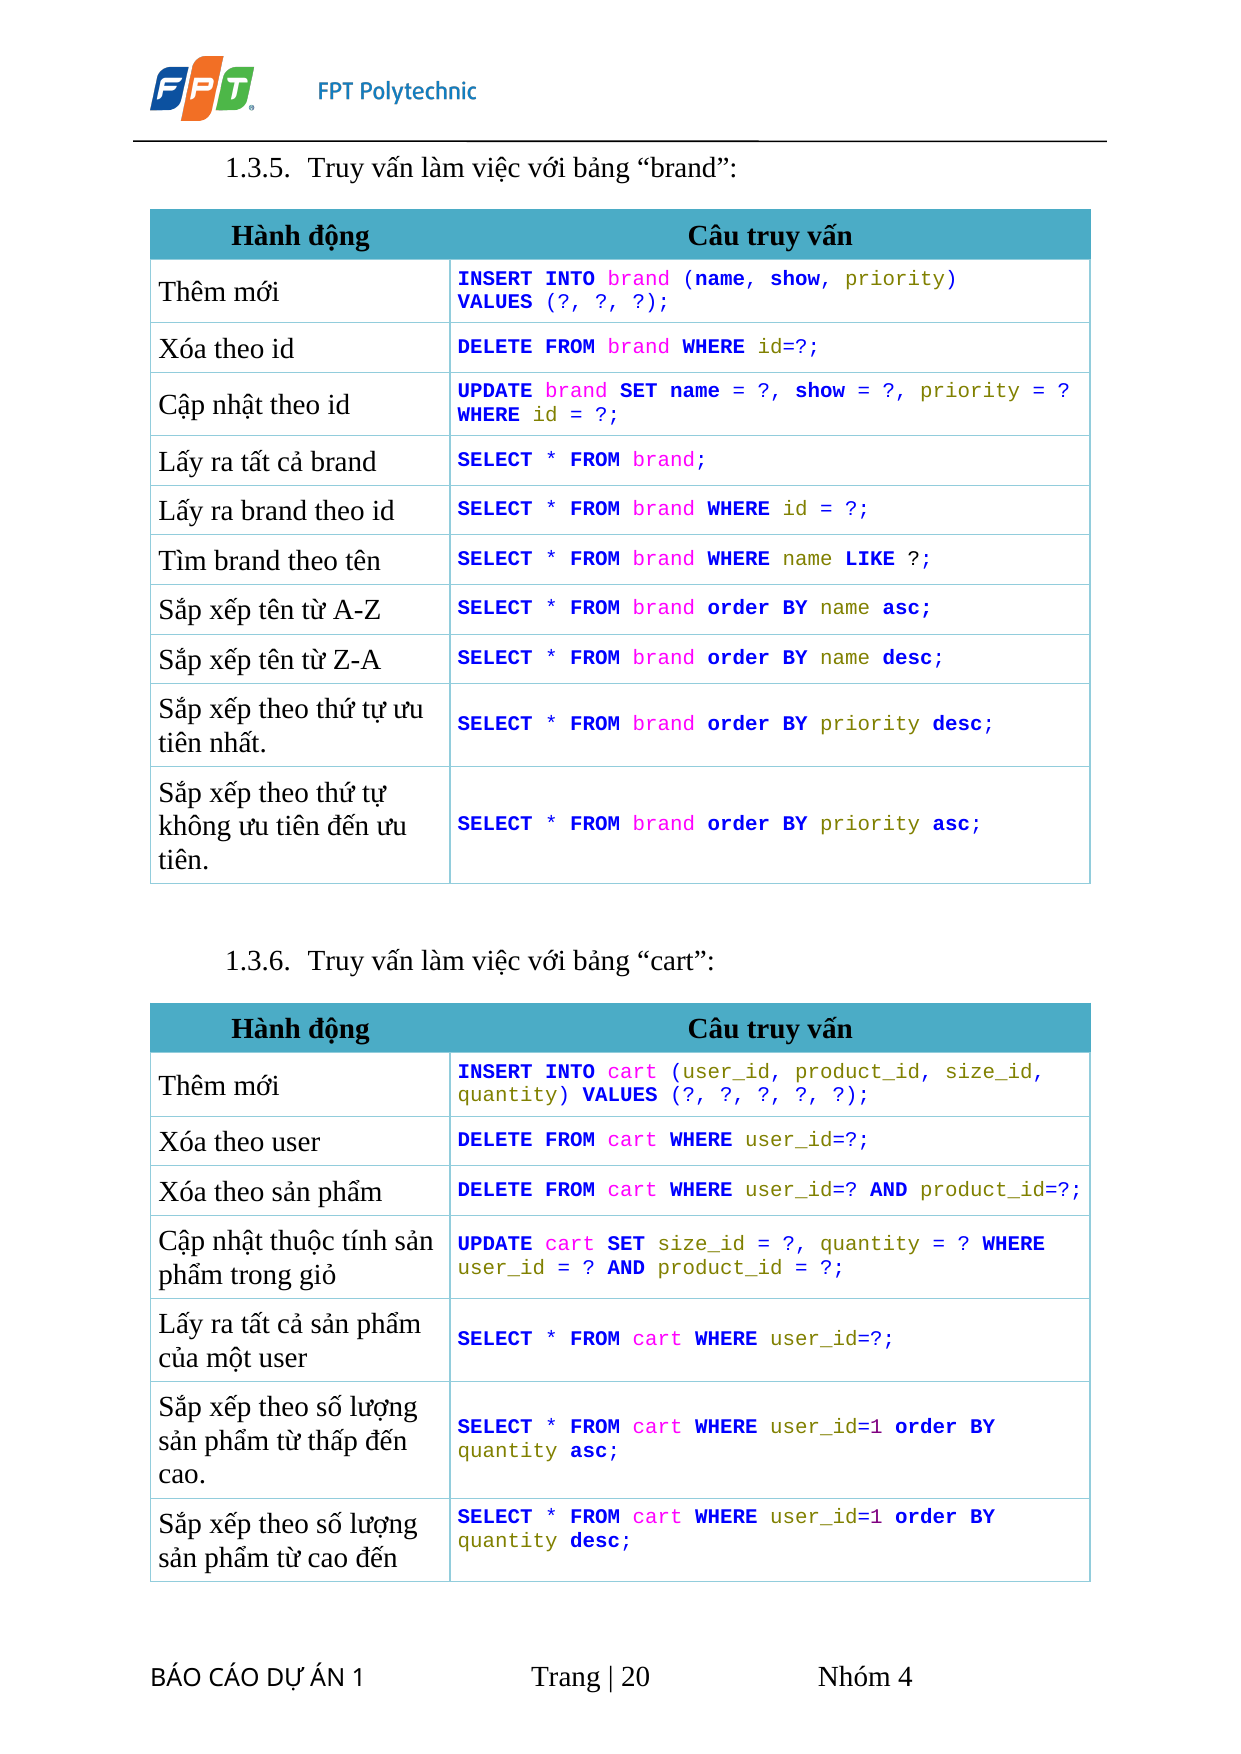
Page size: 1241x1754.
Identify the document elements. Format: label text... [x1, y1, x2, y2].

table_cell Sắp xếp theo thứ tự không ưu tiên đến ưu tiên. [151, 767, 449, 883]
table_header Hành động [151, 210, 449, 259]
table_cell DELETE FROM cart WHERE user_id=? AND product_id=?; [451, 1166, 1089, 1215]
table_cell Sắp xếp theo thứ tự ưu tiên nhất. [151, 684, 449, 766]
table_cell Sắp xếp tên từ Z-A [151, 635, 449, 683]
table_cell Xóa theo user [151, 1117, 449, 1165]
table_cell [451, 1499, 1089, 1581]
table_cell Sắp xếp theo số lượng sản phẩm từ thấp đến cao. [151, 1382, 449, 1498]
picture [150, 56, 477, 121]
table_cell SELECT * FROM brand WHERE id = ?; [451, 486, 1089, 534]
table_cell Xóa theo sản phẩm [151, 1166, 449, 1215]
table_cell DELETE FROM brand WHERE id=?; [451, 323, 1089, 372]
table_cell UPDATE brand SET name = ?, show = ?, priority = ? WHERE id = ?; [451, 373, 1089, 435]
table_cell INSERT INTO brand (name, show, priority) VALUES (?, ?, ?); [451, 260, 1089, 322]
table_cell Thêm mới [151, 1053, 449, 1116]
table_cell Lấy ra tất cả sản phẩm của một user [151, 1299, 449, 1381]
table_cell Lấy ra tất cả brand [151, 436, 449, 485]
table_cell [151, 1499, 449, 1581]
table_cell SELECT * FROM brand; [451, 436, 1089, 485]
table_cell Xóa theo id [151, 323, 449, 372]
table_cell Cập nhật thuộc tính sản phẩm trong giỏ [151, 1216, 449, 1298]
list Truy vấn làm việc với bảng “brand”: [225, 150, 1090, 183]
table_cell Cập nhật theo id [151, 373, 449, 435]
table_cell Sắp xếp tên từ A-Z [151, 585, 449, 633]
table_cell Thêm mới [151, 260, 449, 322]
table_header Hành động [151, 1004, 449, 1052]
table_cell SELECT * FROM brand order BY priority asc; [451, 767, 1089, 883]
table_cell Lấy ra brand theo id [151, 486, 449, 534]
table_cell SELECT * FROM brand order BY name desc; [451, 635, 1089, 683]
table_cell SELECT * FROM brand WHERE name LIKE ?; [451, 535, 1089, 584]
table_cell Tìm brand theo tên [151, 535, 449, 584]
table_cell SELECT * FROM brand order BY name asc; [451, 585, 1089, 633]
table_cell INSERT INTO cart (user_id, product_id, size_id, quantity) VALUES (?, ?, ?, ?, ?); [451, 1053, 1089, 1116]
table_cell UPDATE cart SET size_id = ?, quantity = ? WHERE user_id = ? AND product_id = ?; [451, 1216, 1089, 1298]
table_header Câu truy vấn [451, 210, 1089, 259]
table_cell SELECT * FROM cart WHERE user_id=?; [451, 1299, 1089, 1381]
table_header Câu truy vấn [451, 1004, 1089, 1052]
table_cell SELECT * FROM cart WHERE user_id=1 order BY quantity asc; [451, 1382, 1089, 1498]
table_cell DELETE FROM cart WHERE user_id=?; [451, 1117, 1089, 1165]
table_cell SELECT * FROM brand order BY priority desc; [451, 684, 1089, 766]
list Truy vấn làm việc với bảng “cart”: [225, 943, 1090, 977]
